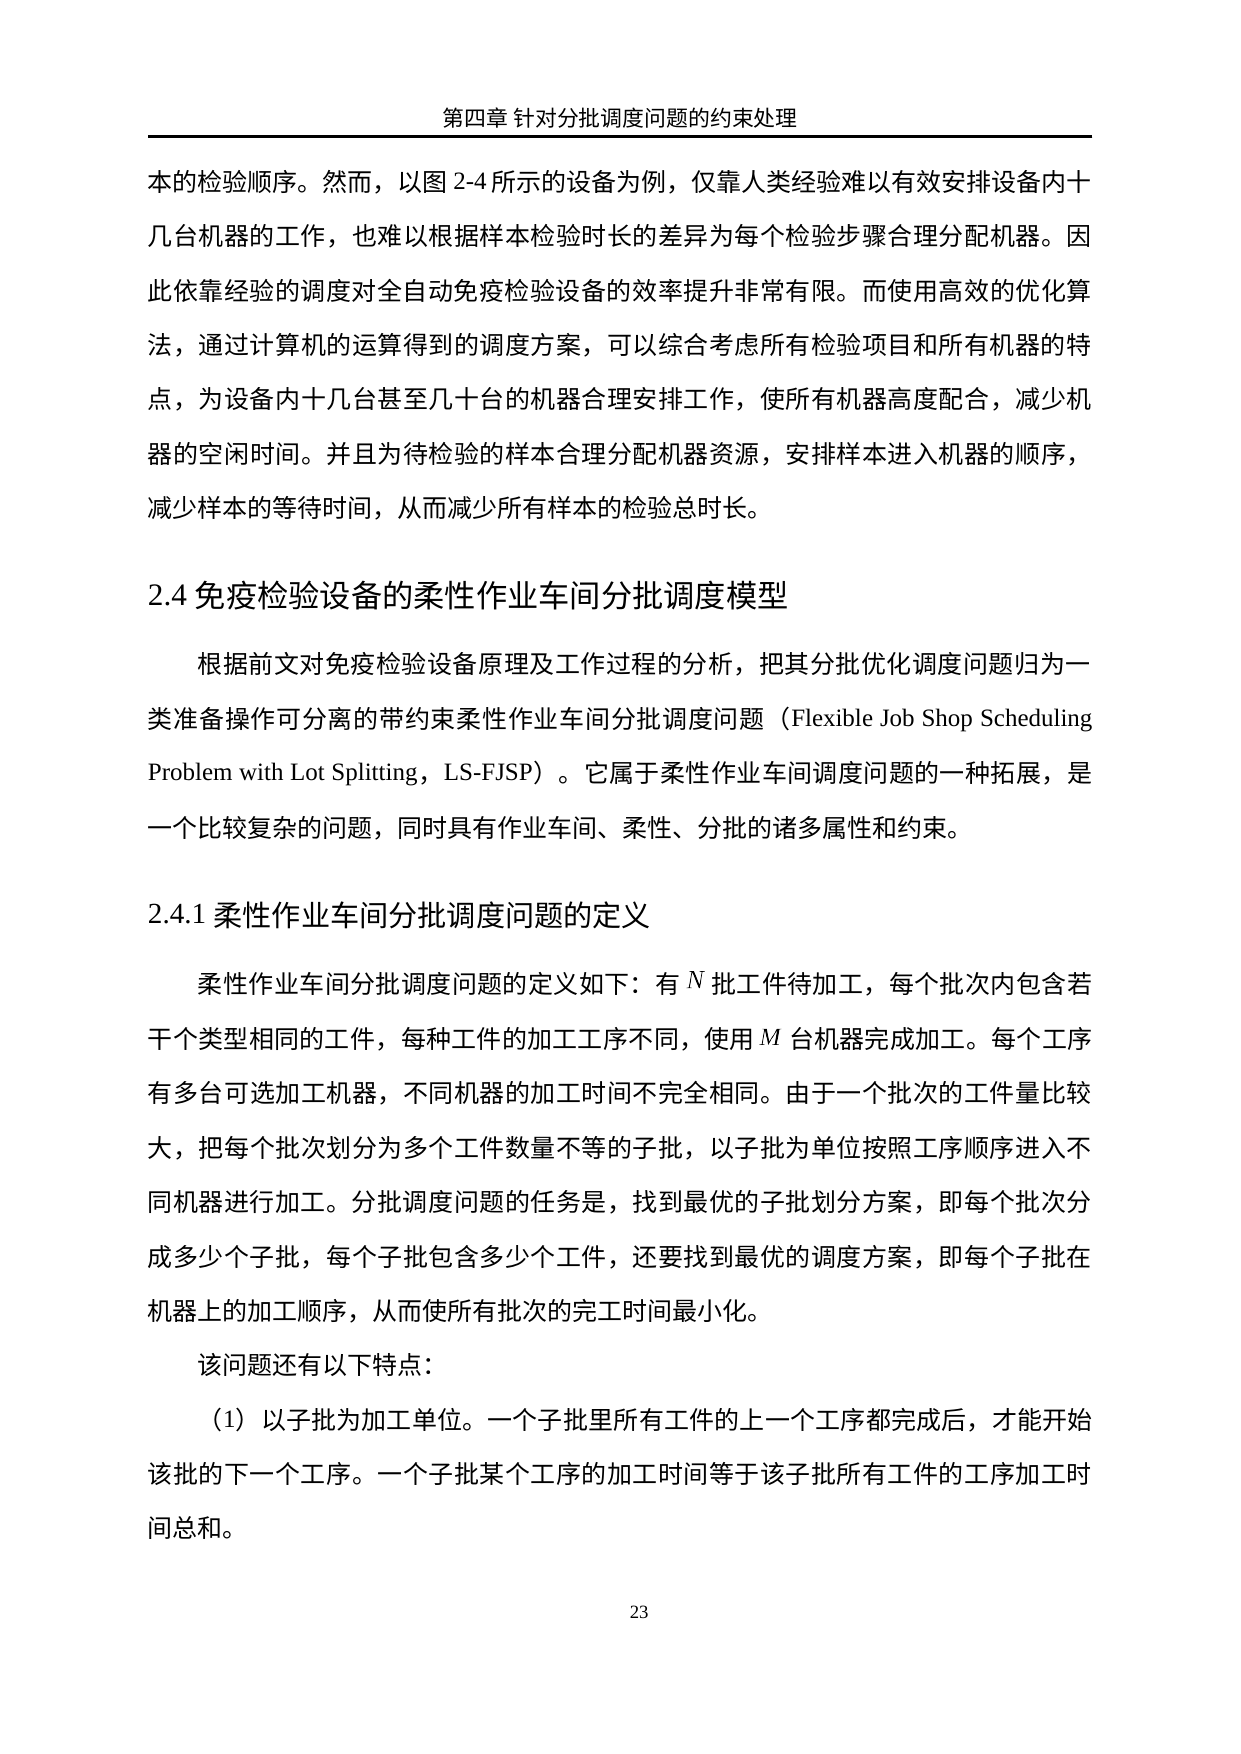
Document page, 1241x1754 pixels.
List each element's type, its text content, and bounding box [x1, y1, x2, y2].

text 柔性作业车间分批调度问题的定义如下：有批工件待加工，每个批次内包含若干个类型相同的工件，每种工件的加工工序不同，使用台机器完成加工。每个工序有多台可选加工机器，不同机器的加工时间不完全相同。由于一个批次的工件量比较大，把每个批次划分为多个工件数量不等的子批，以子批为单位按照工序顺序进入不同机器进行加工。分批调度问题的任务是，找到最优的子批划分方案，即每个批次分成多少个子批，每个子批包含多少个工件，还要找到最优的调度方案，即每个子批在机器上的加工顺序，从而使所有批次的完工时间最小化。 [148, 964, 1092, 1328]
text 该问题还有以下特点： [148, 1346, 1092, 1382]
subtitle 2.4.1 柔性作业车间分批调度问题的定义 [148, 879, 1092, 947]
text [148, 162, 1092, 525]
subtitle 2.4 免疫检验设备的柔性作业车间分批调度模型 [148, 560, 1092, 628]
text （1）以子批为加工单位。一个子批里所有工件的上一个工序都完成后，才能开始该批的下一个工序。一个子批某个工序的加工时间等于该子批所有工件的工序加工时间总和。 [148, 1400, 1092, 1545]
text 根据前文对免疫检验设备原理及工作过程的分析，把其分批优化调度问题归为一类准备操作可分离的带约束柔性作业车间分批调度问题（Flexible Job Shop Scheduling Problem with Lot Splitting，LS-FJSP）。它属于柔性作业车间调度问题的一种拓展，是一个比较复杂的问题，同时具有作业车间、柔性、分批的诸多属性和约束。 [148, 645, 1092, 844]
